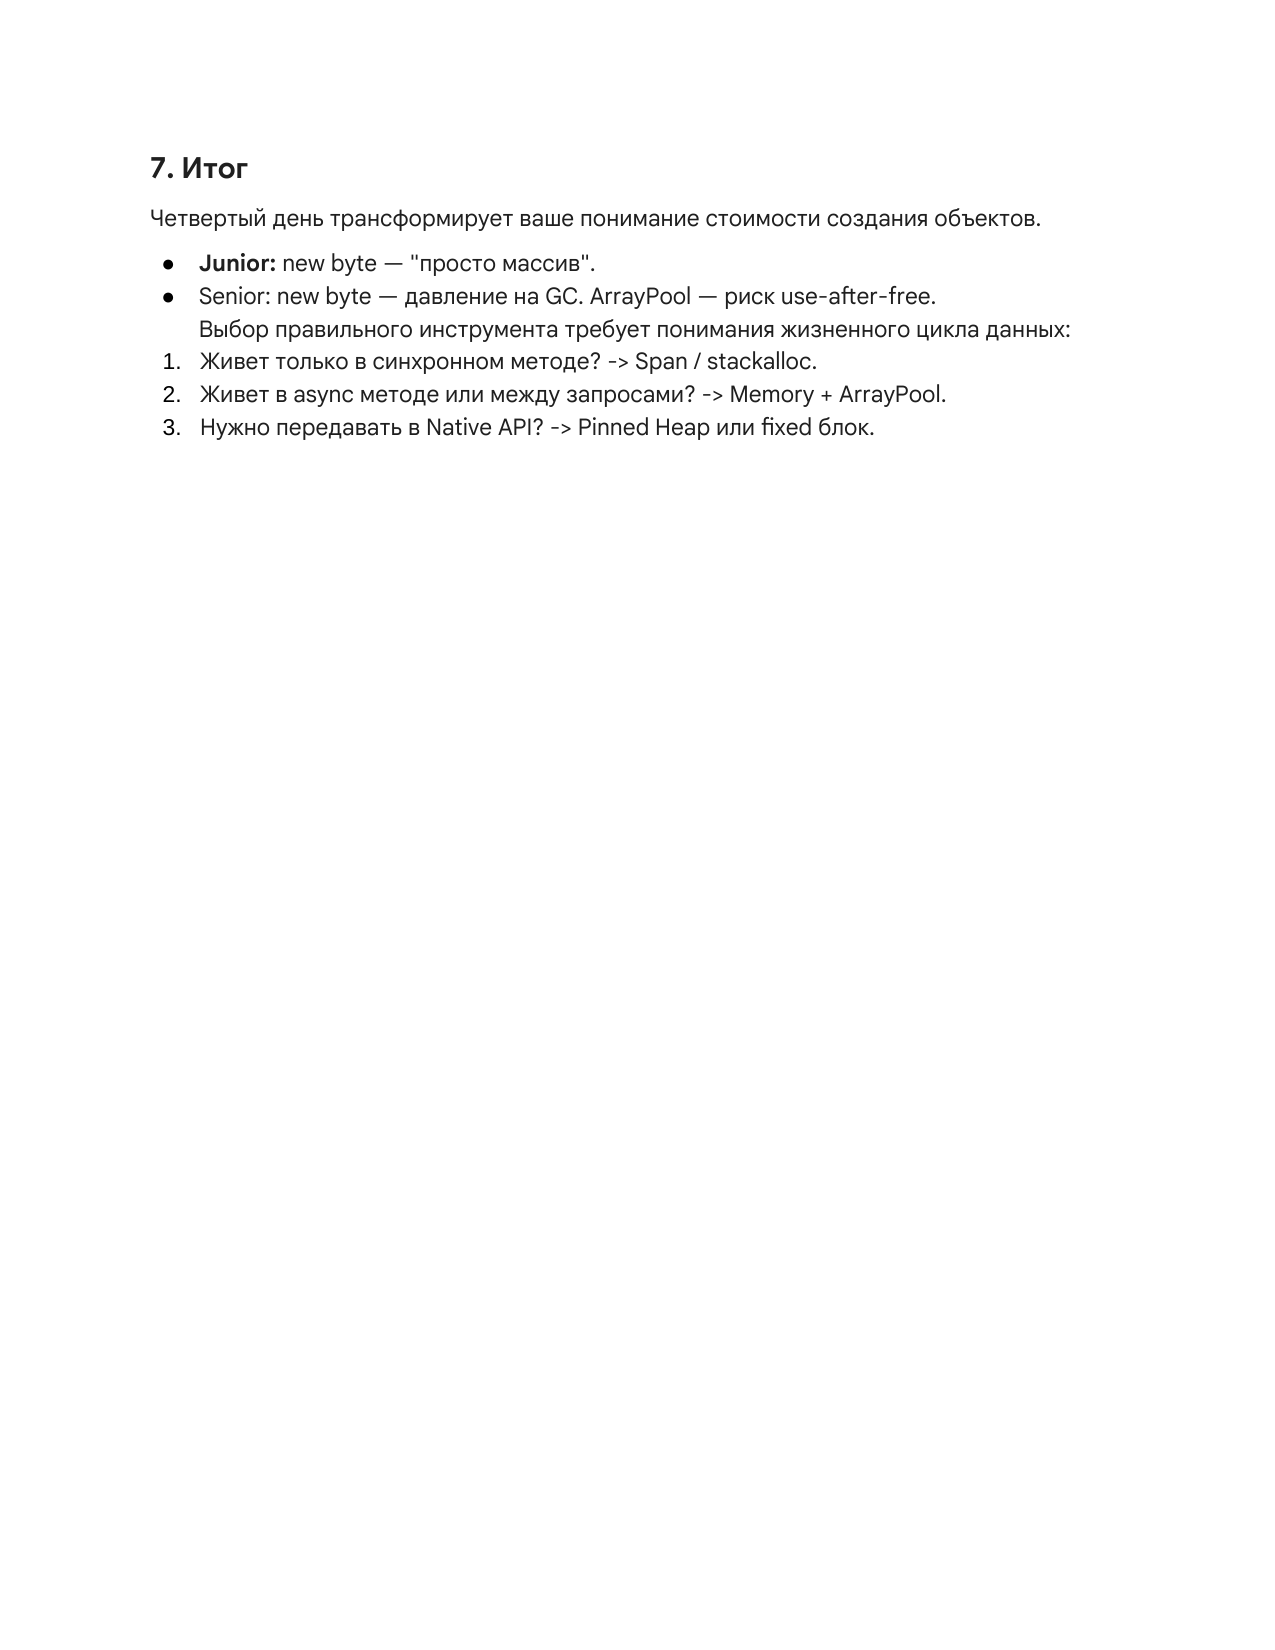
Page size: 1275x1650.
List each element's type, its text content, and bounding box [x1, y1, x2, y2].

list Senior: new byte — давление на GC. ArrayPool — риск use-after-free. Выбор правильного инструмента требует понимания жизненного цикла данных: [161, 282, 1125, 343]
list Живет в async методе или между запросами? -> Memory + ArrayPool. [162, 380, 1125, 409]
list Нужно передавать в Native API? -> Pinned Heap или fixed блок. [162, 413, 1125, 442]
subtitle 7. Итог [150, 150, 1125, 187]
list Живет только в синхронном методе? -> Span / stackalloc. [162, 347, 1125, 376]
list Junior: new byte — "просто массив". [161, 249, 1125, 278]
text Четвертый день трансформирует ваше понимание стоимости создания объектов. [150, 204, 1125, 233]
